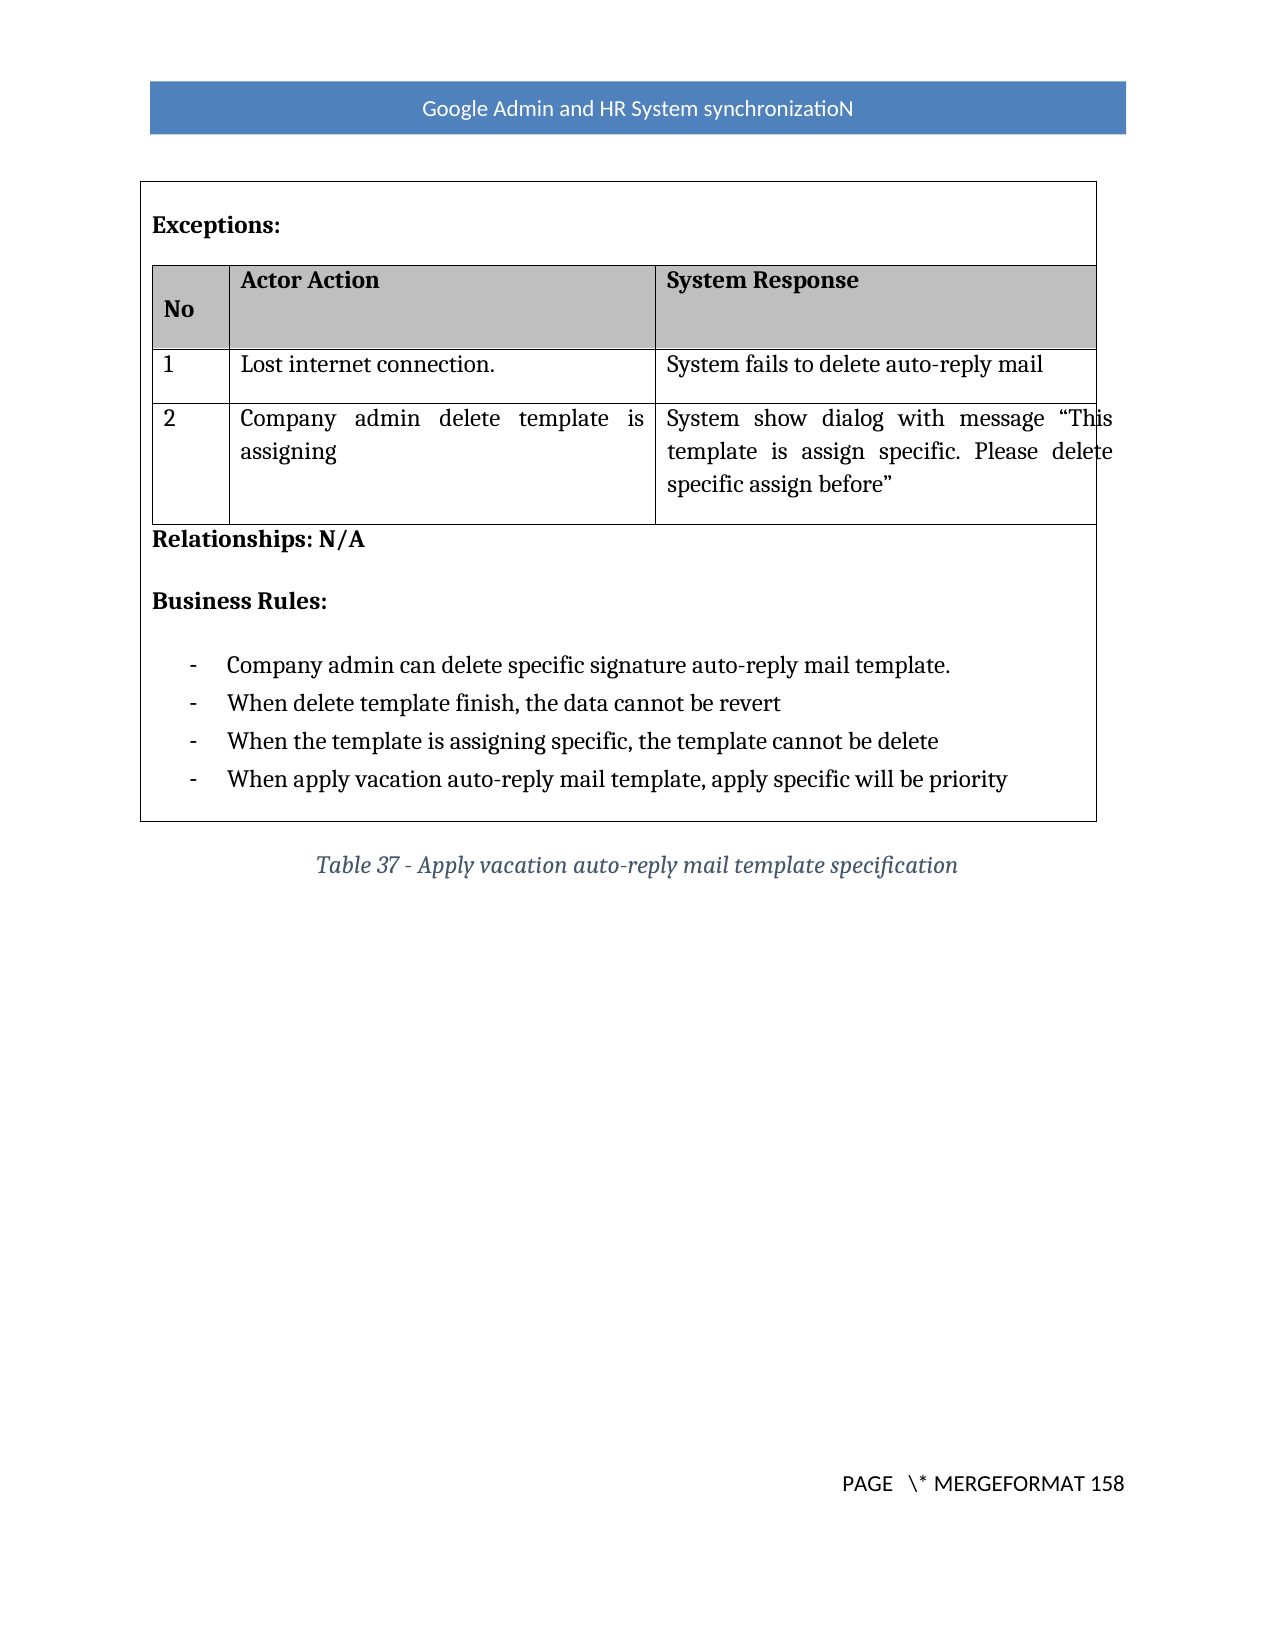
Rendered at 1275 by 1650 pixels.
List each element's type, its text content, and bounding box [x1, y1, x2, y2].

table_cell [141, 182, 1096, 821]
text Table 37 - Apply vacation auto-reply mail template specification [150, 851, 1125, 880]
